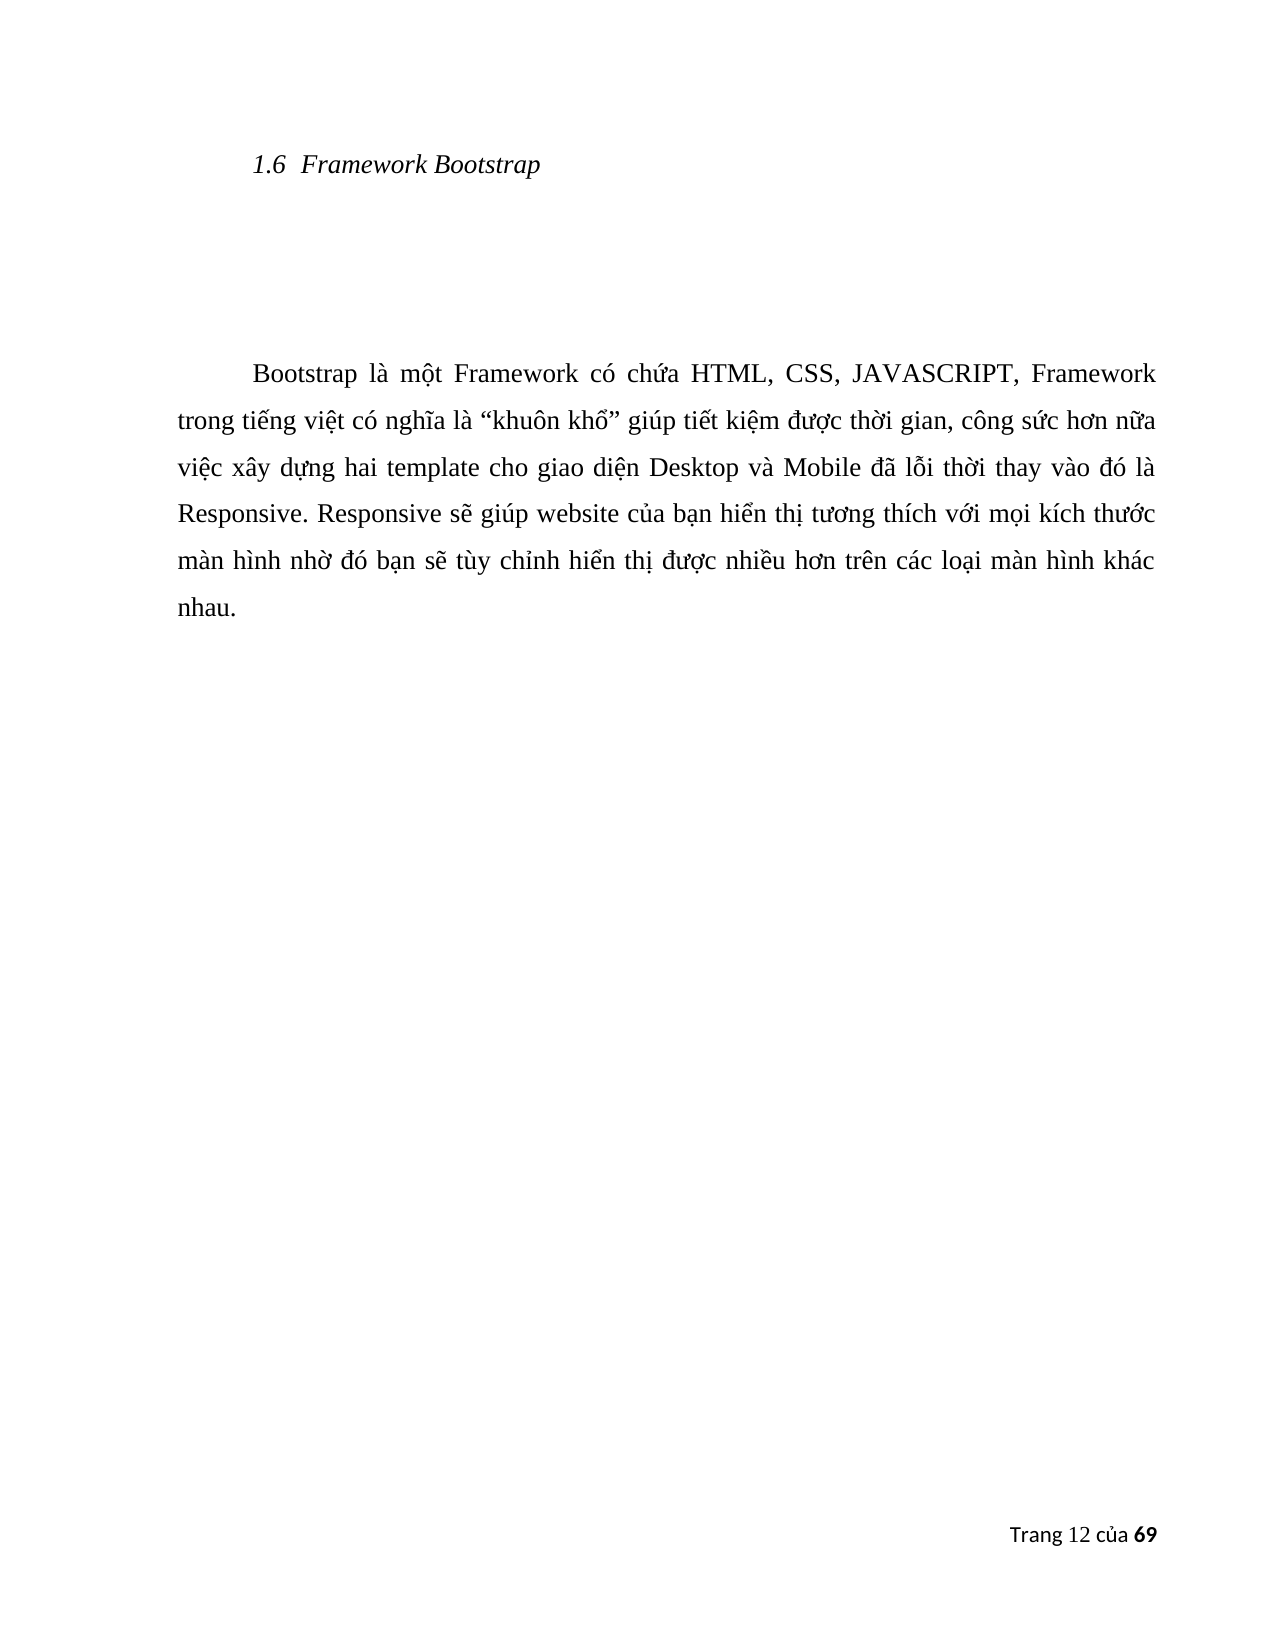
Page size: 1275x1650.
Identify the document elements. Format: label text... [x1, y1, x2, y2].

text Bootstrap là một Framework có chứa HTML, CSS, JAVASCRIPT, Framework trong tiếng việt có nghĩa là “khuôn khổ” giúp tiết kiệm được thời gian, công sức hơn nữa việc xây dựng hai template cho giao diện Desktop và Mobile đã lỗi thời thay vào đó là Responsive. Responsive sẽ giúp website của bạn hiển thị tương thích với mọi kích thước màn hình nhờ đó bạn sẽ tùy chỉnh hiển thị được nhiều hơn trên các loại màn hình khác nhau. [177, 357, 1157, 622]
list Framework Bootstrap [252, 148, 1185, 179]
